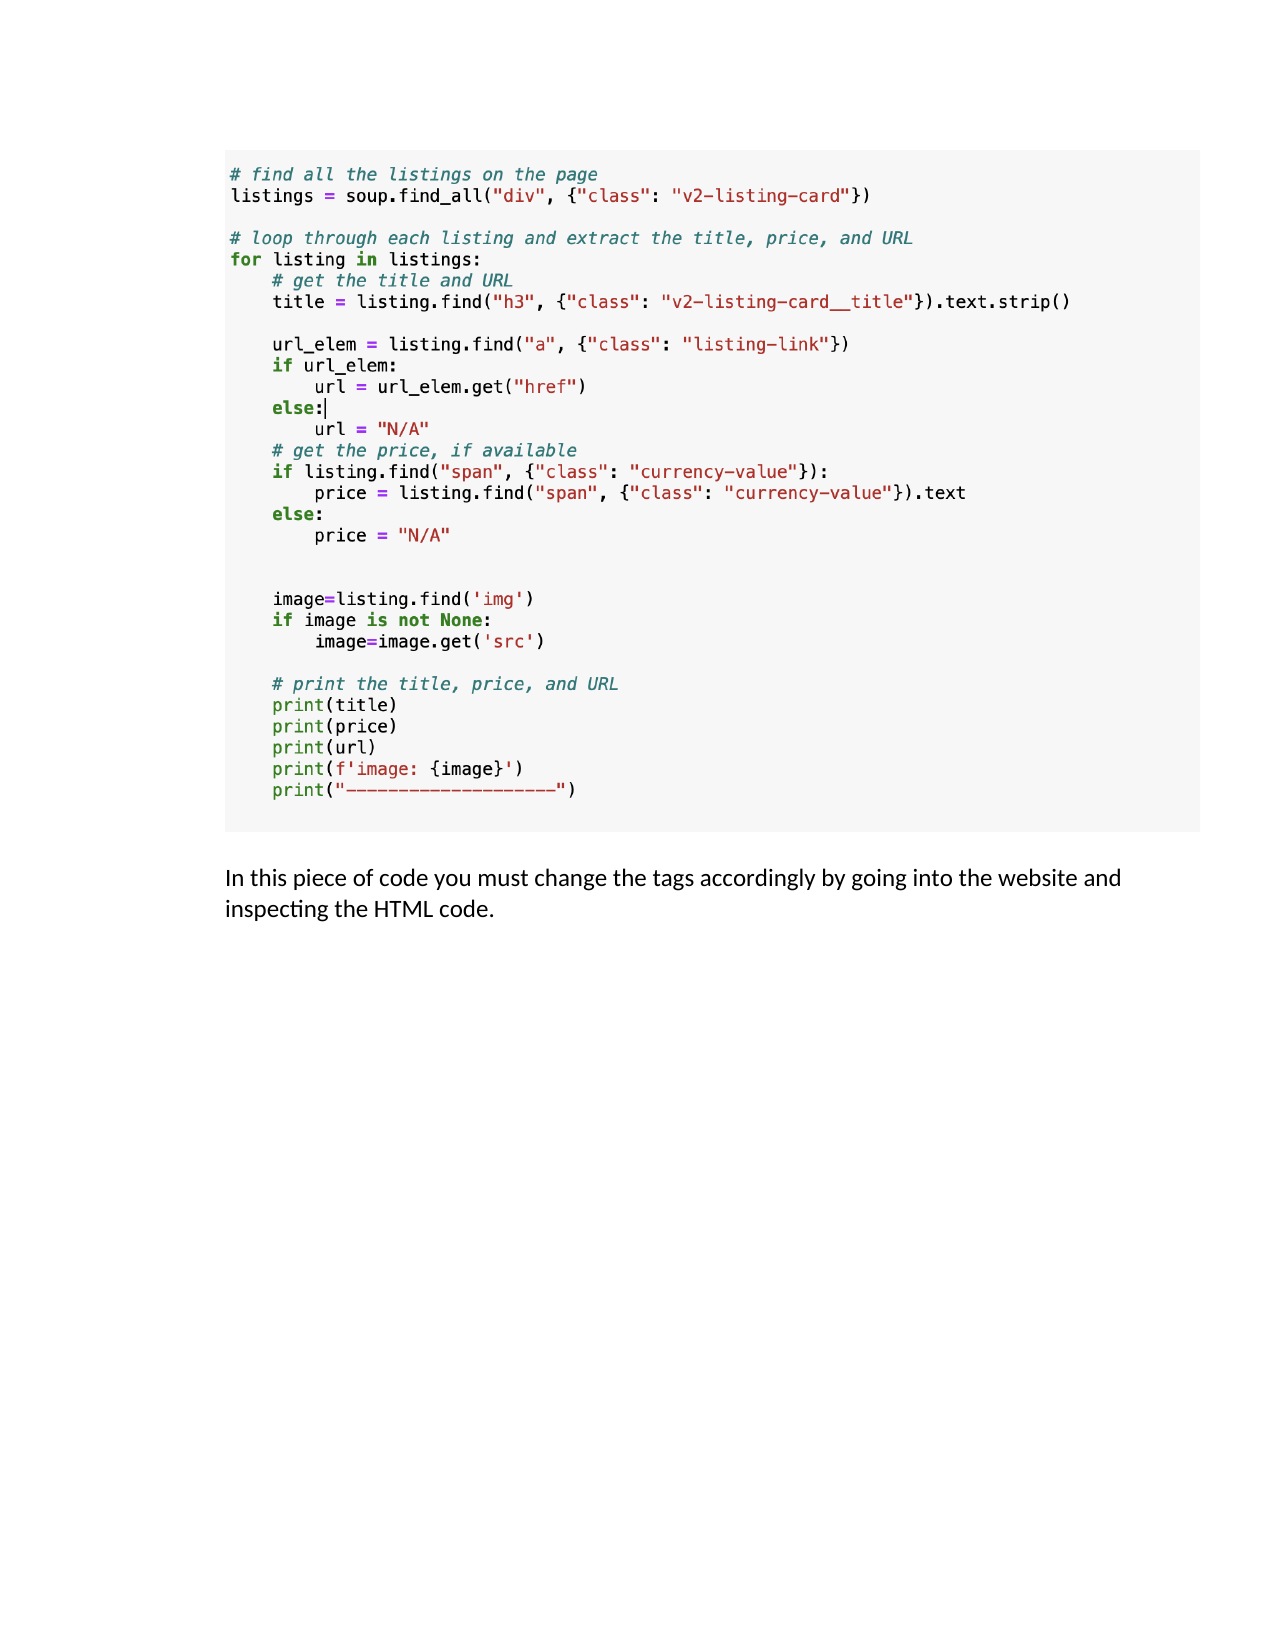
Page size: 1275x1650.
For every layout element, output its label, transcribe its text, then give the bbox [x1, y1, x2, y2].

picture [225, 150, 1200, 832]
list In this piece of code you must change the tags accordingly by going into the website and inspecting the HTML code. [225, 862, 1125, 923]
